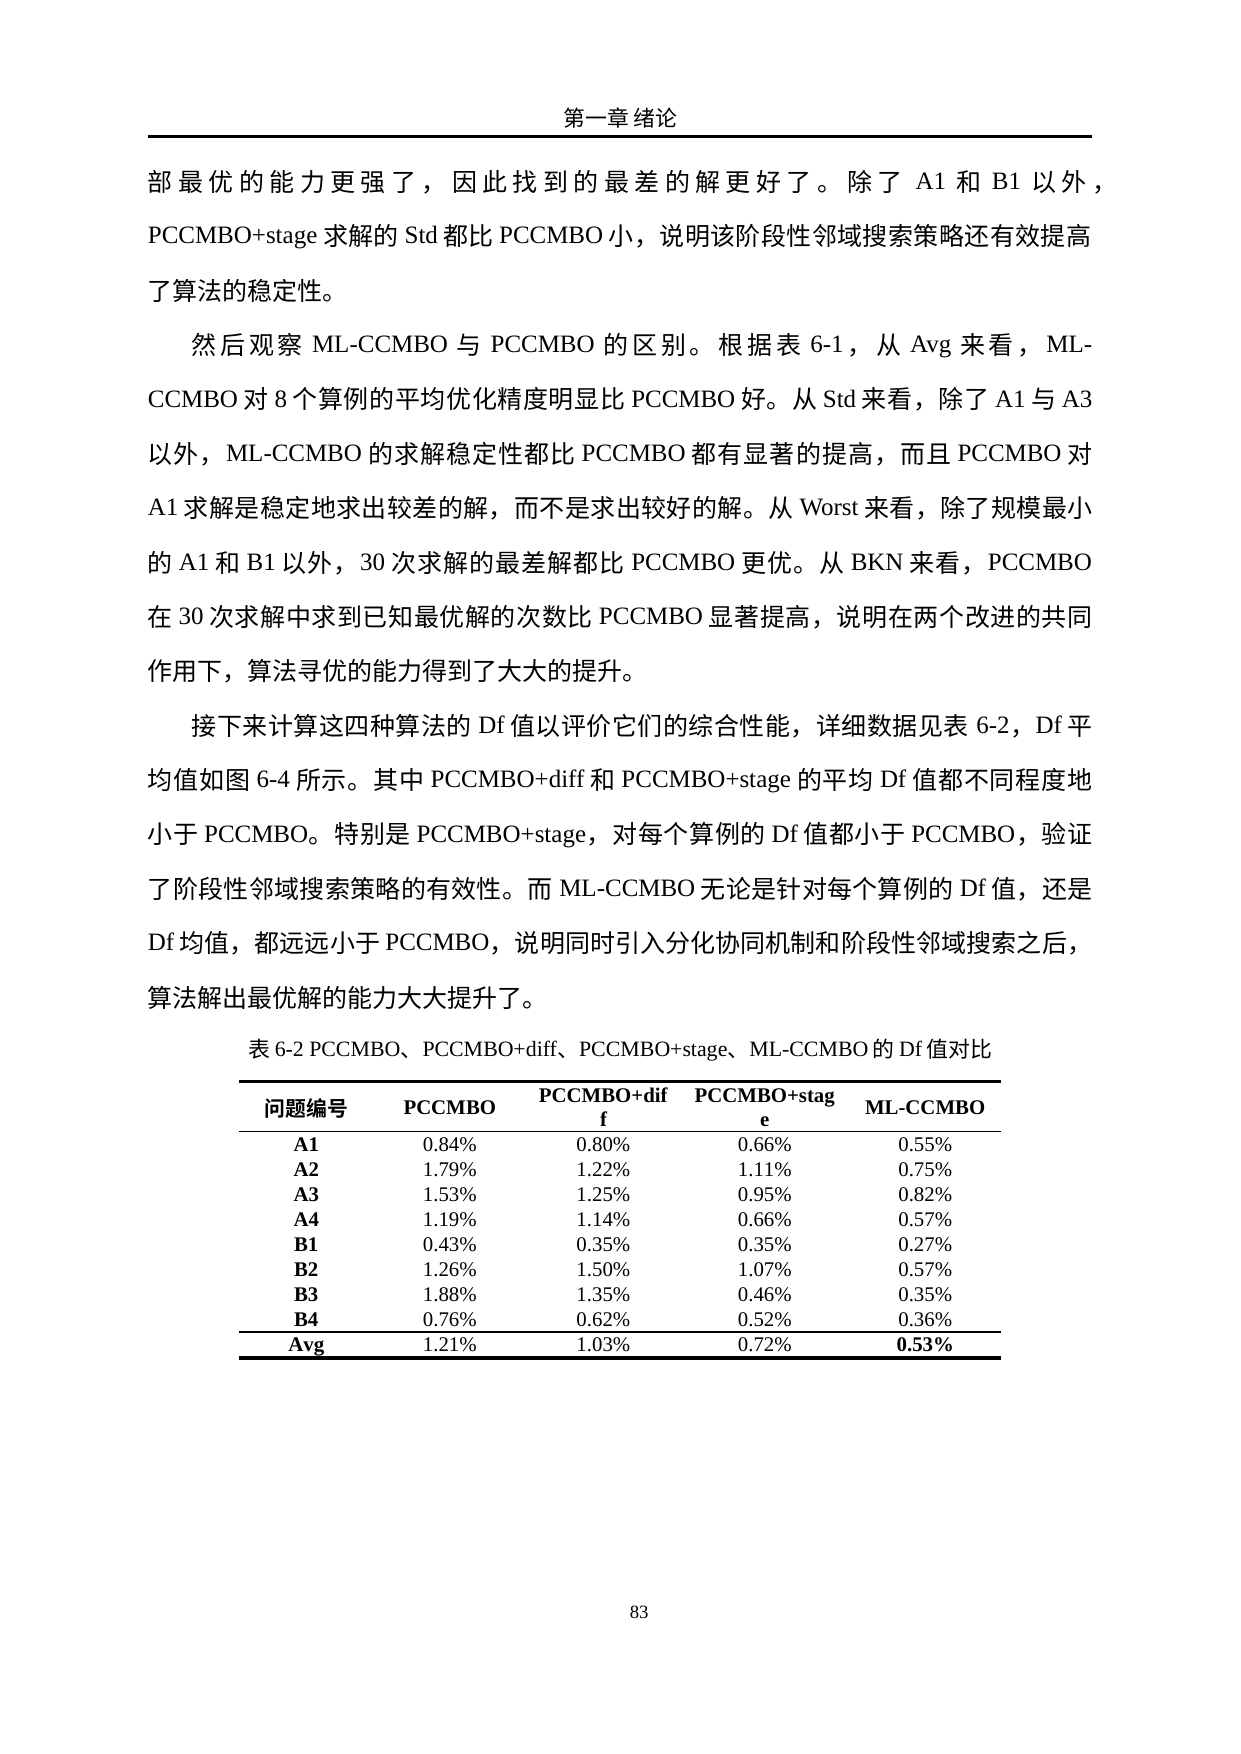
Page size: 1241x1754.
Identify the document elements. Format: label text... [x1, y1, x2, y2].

table_cell A3 [239, 1181, 373, 1206]
table_cell A4 [239, 1206, 373, 1231]
table_cell 0.66% [680, 1206, 849, 1231]
table_cell 1.26% [373, 1256, 526, 1281]
table_cell 1.21% [373, 1333, 526, 1356]
table_cell 1.50% [526, 1256, 680, 1281]
table_header ML-CCMBO [849, 1083, 1001, 1131]
table_cell 0.84% [373, 1132, 526, 1156]
table_cell 1.79% [373, 1156, 526, 1181]
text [148, 162, 1092, 307]
text 表6-2 PCCMBO、PCCMBO+diff、PCCMBO+stage、ML-CCMBO的Df值对比 [148, 1032, 1092, 1064]
table_cell B1 [239, 1231, 373, 1256]
table_cell 0.53% [849, 1333, 1001, 1356]
table_header PCCMBO [373, 1083, 526, 1131]
text 接下来计算这四种算法的Df值以评价它们的综合性能，详细数据见表6-2，Df平均值如图6-4所示。其中PCCMBO+diff和PCCMBO+stage的平均Df值都不同程度地小于PCCMBO。特别是PCCMBO+stage，对每个算例的Df值都小于PCCMBO，验证了阶段性邻域搜索策略的有效性。而ML-CCMBO无论是针对每个算例的Df值，还是Df均值，都远远小于PCCMBO，说明同时引入分化协同机制和阶段性邻域搜索之后，算法解出最优解的能力大大提升了。 [148, 706, 1092, 1014]
table_cell B4 [239, 1306, 373, 1331]
table_cell 0.36% [849, 1306, 1001, 1331]
table_cell 0.35% [849, 1281, 1001, 1306]
table_cell 0.66% [680, 1132, 849, 1156]
table_cell 0.95% [680, 1181, 849, 1206]
table_cell 1.07% [680, 1256, 849, 1281]
table_header 问题编号 [239, 1083, 373, 1131]
table_cell 1.25% [526, 1181, 680, 1206]
table_cell 0.46% [680, 1281, 849, 1306]
table_cell 0.57% [849, 1206, 1001, 1231]
table_cell A2 [239, 1156, 373, 1181]
table_cell 0.57% [849, 1256, 1001, 1281]
table_cell 0.43% [373, 1231, 526, 1256]
table_cell 0.76% [373, 1306, 526, 1331]
table_cell B3 [239, 1281, 373, 1306]
table_cell 1.03% [526, 1333, 680, 1356]
table_cell 0.52% [680, 1306, 849, 1331]
table_cell 1.14% [526, 1206, 680, 1231]
table_cell 0.55% [849, 1132, 1001, 1156]
table_cell 0.80% [526, 1132, 680, 1156]
table_cell Avg [239, 1333, 373, 1356]
table_cell 0.35% [680, 1231, 849, 1256]
table_cell 0.27% [849, 1231, 1001, 1256]
table_cell 0.35% [526, 1231, 680, 1256]
table_cell 1.88% [373, 1281, 526, 1306]
table_header PCCMBO+diff [526, 1083, 680, 1131]
table_cell 0.75% [849, 1156, 1001, 1181]
table_cell 0.82% [849, 1181, 1001, 1206]
table_cell 1.11% [680, 1156, 849, 1181]
table_cell 1.35% [526, 1281, 680, 1306]
table_cell A1 [239, 1132, 373, 1156]
table_cell 1.19% [373, 1206, 526, 1231]
text 然后观察ML-CCMBO与PCCMBO的区别。根据表6-1，从Avg来看，ML-CCMBO对8个算例的平均优化精度明显比PCCMBO好。从Std来看，除了A1与A3以外，ML-CCMBO的求解稳定性都比PCCMBO都有显著的提高，而且PCCMBO对A1求解是稳定地求出较差的解，而不是求出较好的解。从Worst来看，除了规模最小的A1和B1以外，30次求解的最差解都比PCCMBO更优。从BKN来看，PCCMBO在30次求解中求到已知最优解的次数比PCCMBO显著提高，说明在两个改进的共同作用下，算法寻优的能力得到了大大的提升。 [148, 326, 1092, 688]
table_cell 1.53% [373, 1181, 526, 1206]
table_cell 0.62% [526, 1306, 680, 1331]
table_cell B2 [239, 1256, 373, 1281]
table_header PCCMBO+stage [680, 1083, 849, 1131]
table_cell 1.22% [526, 1156, 680, 1181]
table_cell 0.72% [680, 1333, 849, 1356]
